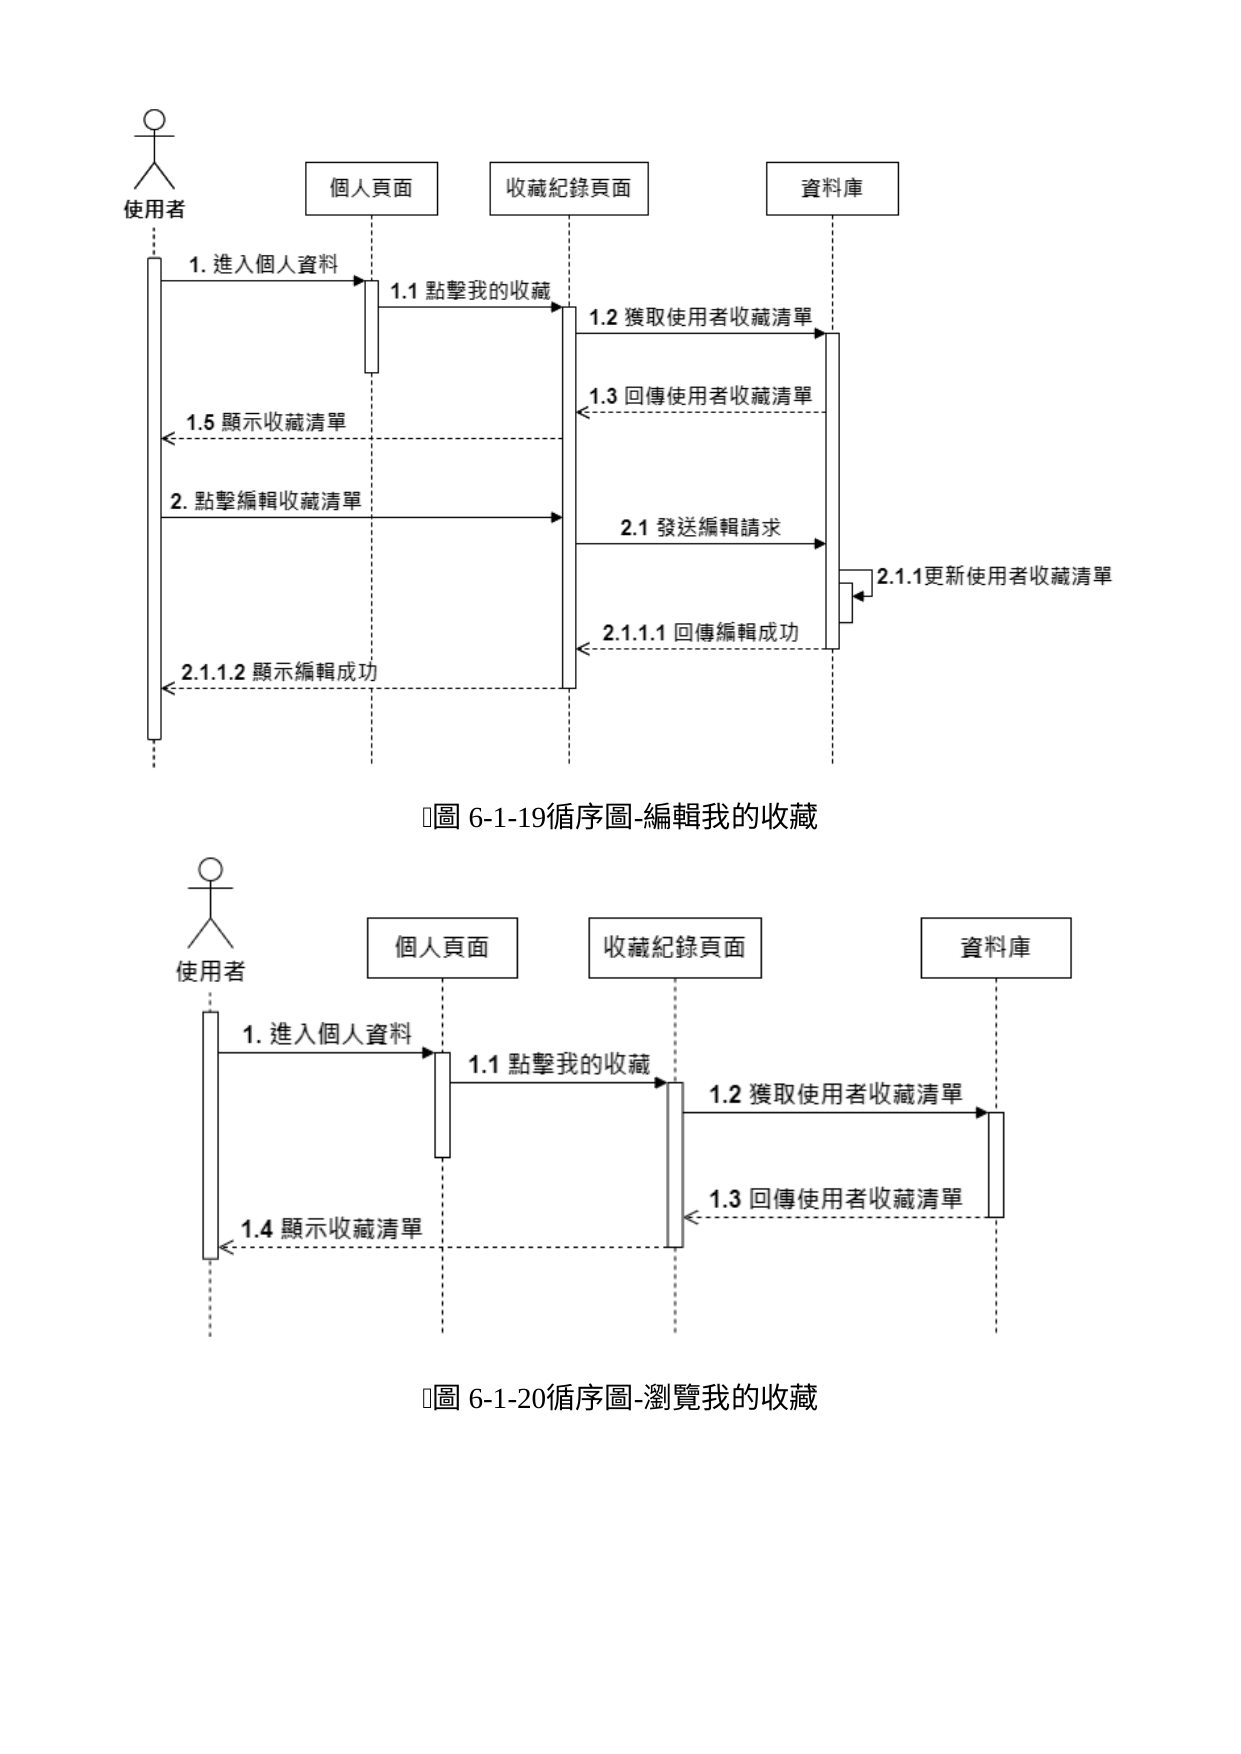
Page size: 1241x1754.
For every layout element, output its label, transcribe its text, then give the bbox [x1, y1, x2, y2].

picture [109, 102, 1131, 771]
picture [118, 852, 1122, 1337]
